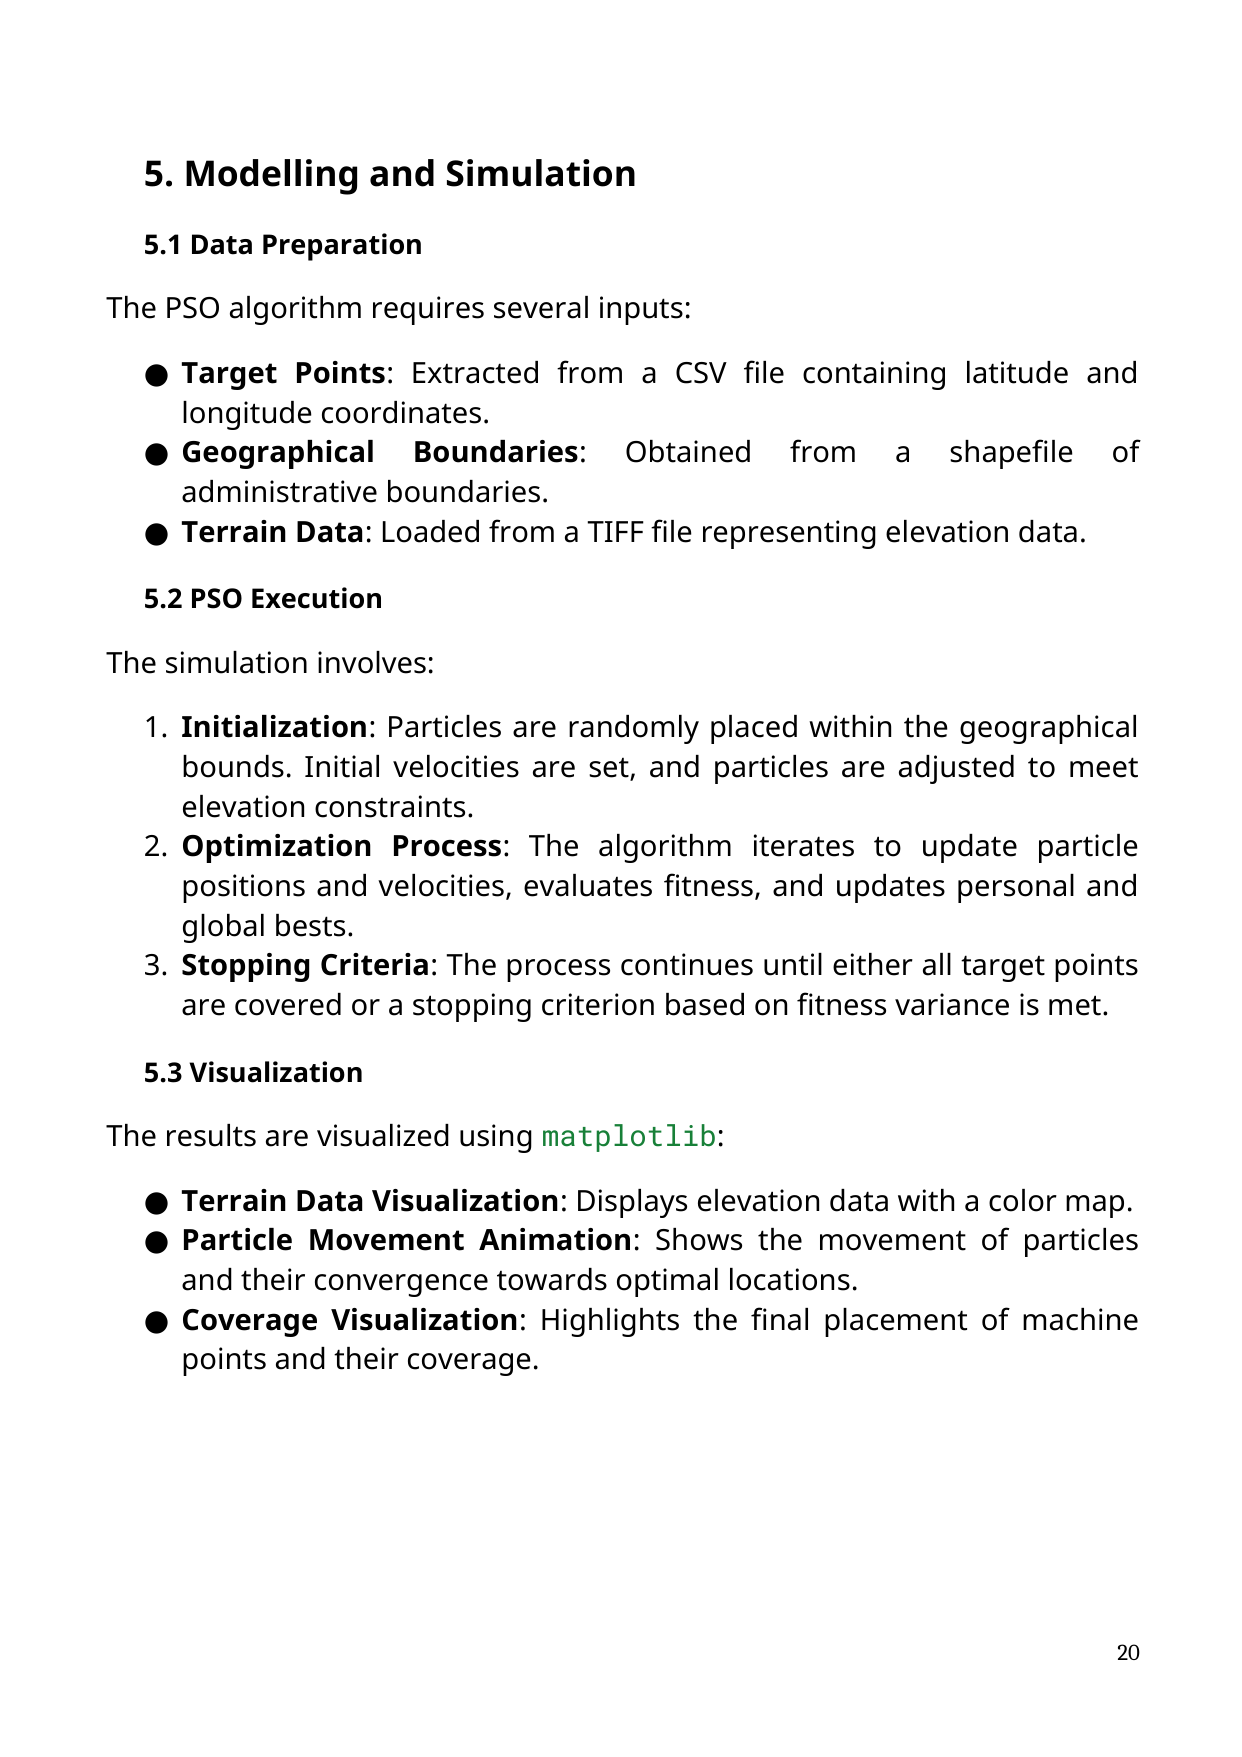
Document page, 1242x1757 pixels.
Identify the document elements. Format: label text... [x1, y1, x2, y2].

text The PSO algorithm requires several inputs: [106, 288, 1140, 327]
list Coverage Visualization: Highlights the final placement of machine points and their coverage. [144, 1299, 1140, 1378]
list Terrain Data Visualization: Displays elevation data with a color map. [144, 1180, 1140, 1219]
list Optimization Process: The algorithm iterates to update particle positions and velocities, evaluates fitness, and updates personal and global bests. [144, 826, 1140, 945]
list Initialization: Particles are randomly placed within the geographical bounds. Initial velocities are set, and particles are adjusted to meet elevation constraints. [144, 707, 1140, 826]
list Stopping Criteria: The process continues until either all target points are covered or a stopping criterion based on fitness variance is met. [144, 945, 1140, 1024]
list Target Points: Extracted from a CSV file containing latitude and longitude coordinates. [144, 352, 1140, 432]
text The results are visualized using matplotlib: [106, 1115, 1140, 1155]
list Terrain Data: Loaded from a TIFF file representing elevation data. [144, 511, 1140, 551]
list Geographical Boundaries: Obtained from a shapefile of administrative boundaries. [144, 432, 1140, 511]
subtitle 5.3 Visualization [144, 1053, 1140, 1090]
subtitle 5. Modelling and Simulation [144, 148, 1140, 197]
list Particle Movement Animation: Shows the movement of particles and their convergence towards optimal locations. [144, 1219, 1140, 1299]
text The simulation involves: [106, 642, 1140, 682]
subtitle 5.2 PSO Execution [144, 580, 1140, 617]
subtitle 5.1 Data Preparation [144, 226, 1140, 263]
